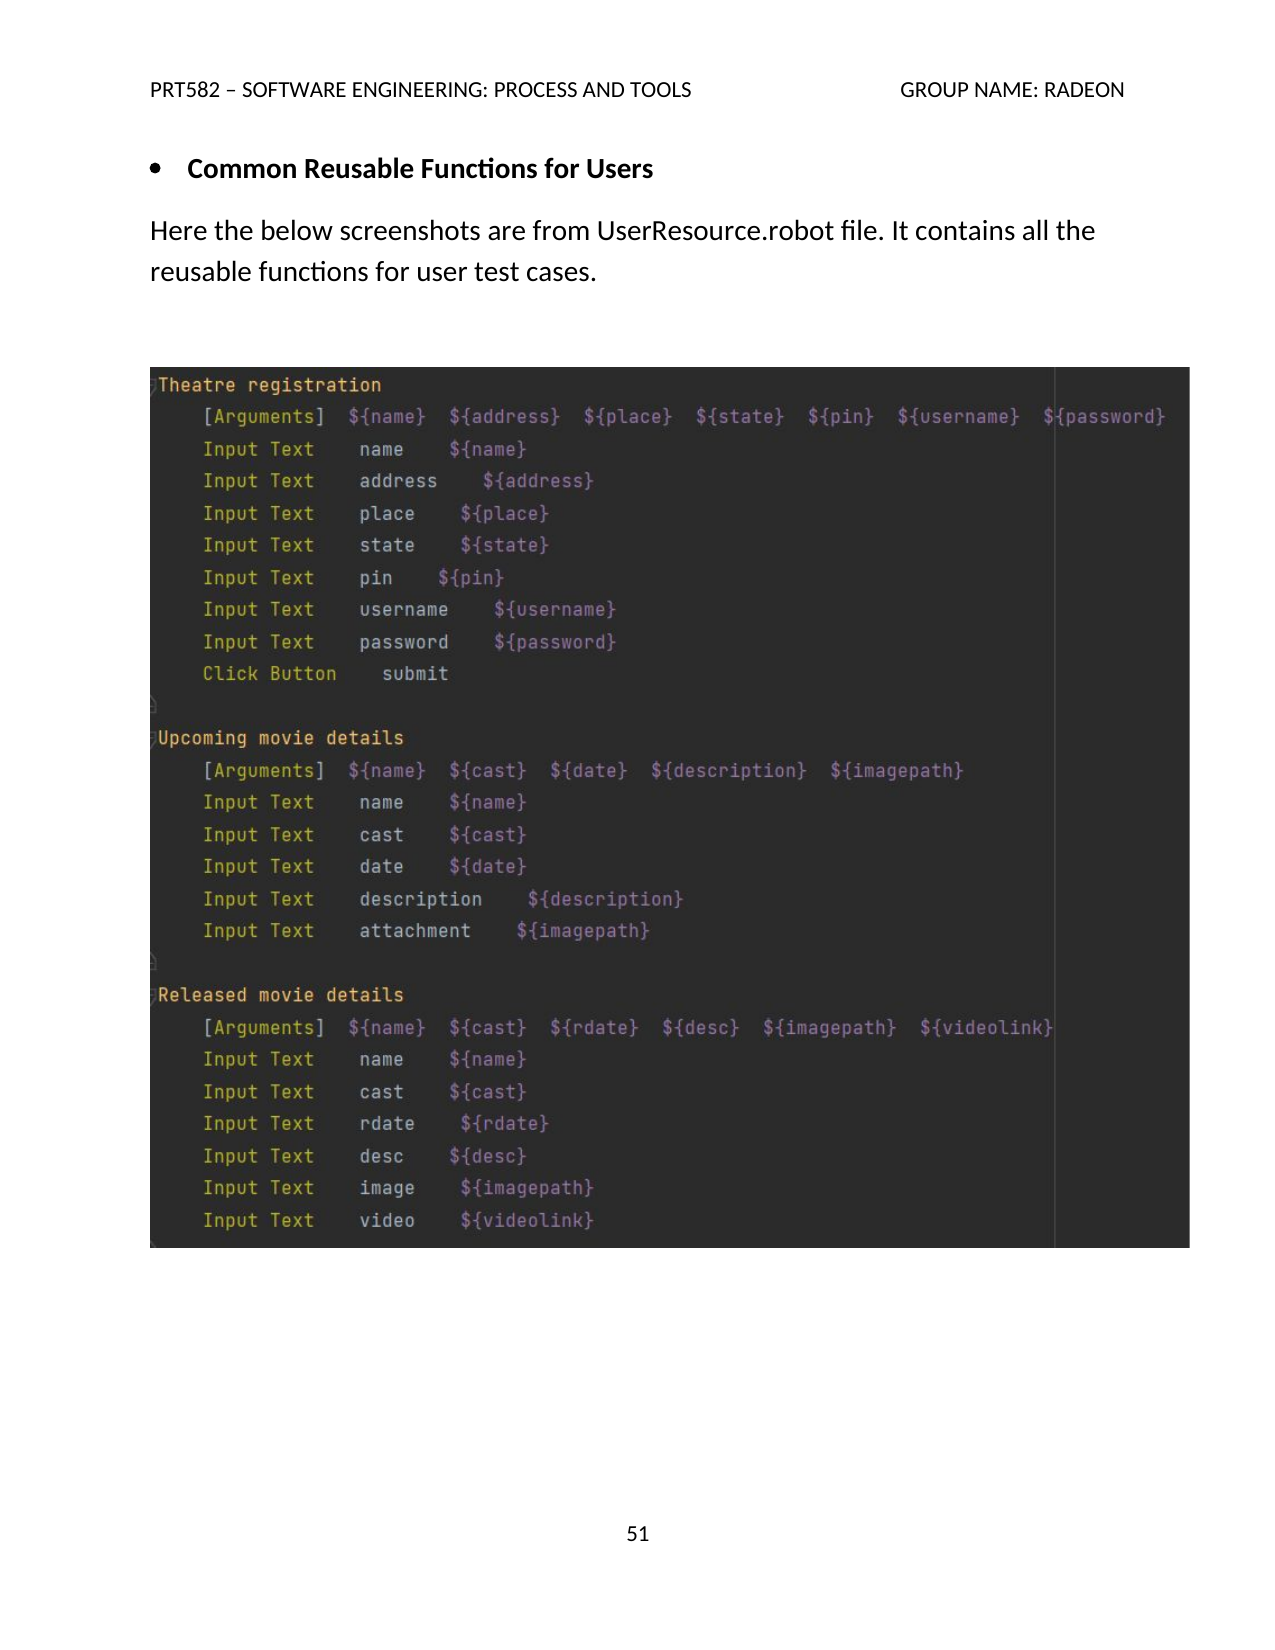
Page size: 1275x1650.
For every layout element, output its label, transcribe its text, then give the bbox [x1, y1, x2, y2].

list Common Reusable Functions for Users [150, 150, 1125, 186]
text Here the below screenshots are from UserResource.robot file. It contains all the reusable functions for user test cases. [150, 212, 1125, 288]
picture [150, 367, 1190, 1248]
